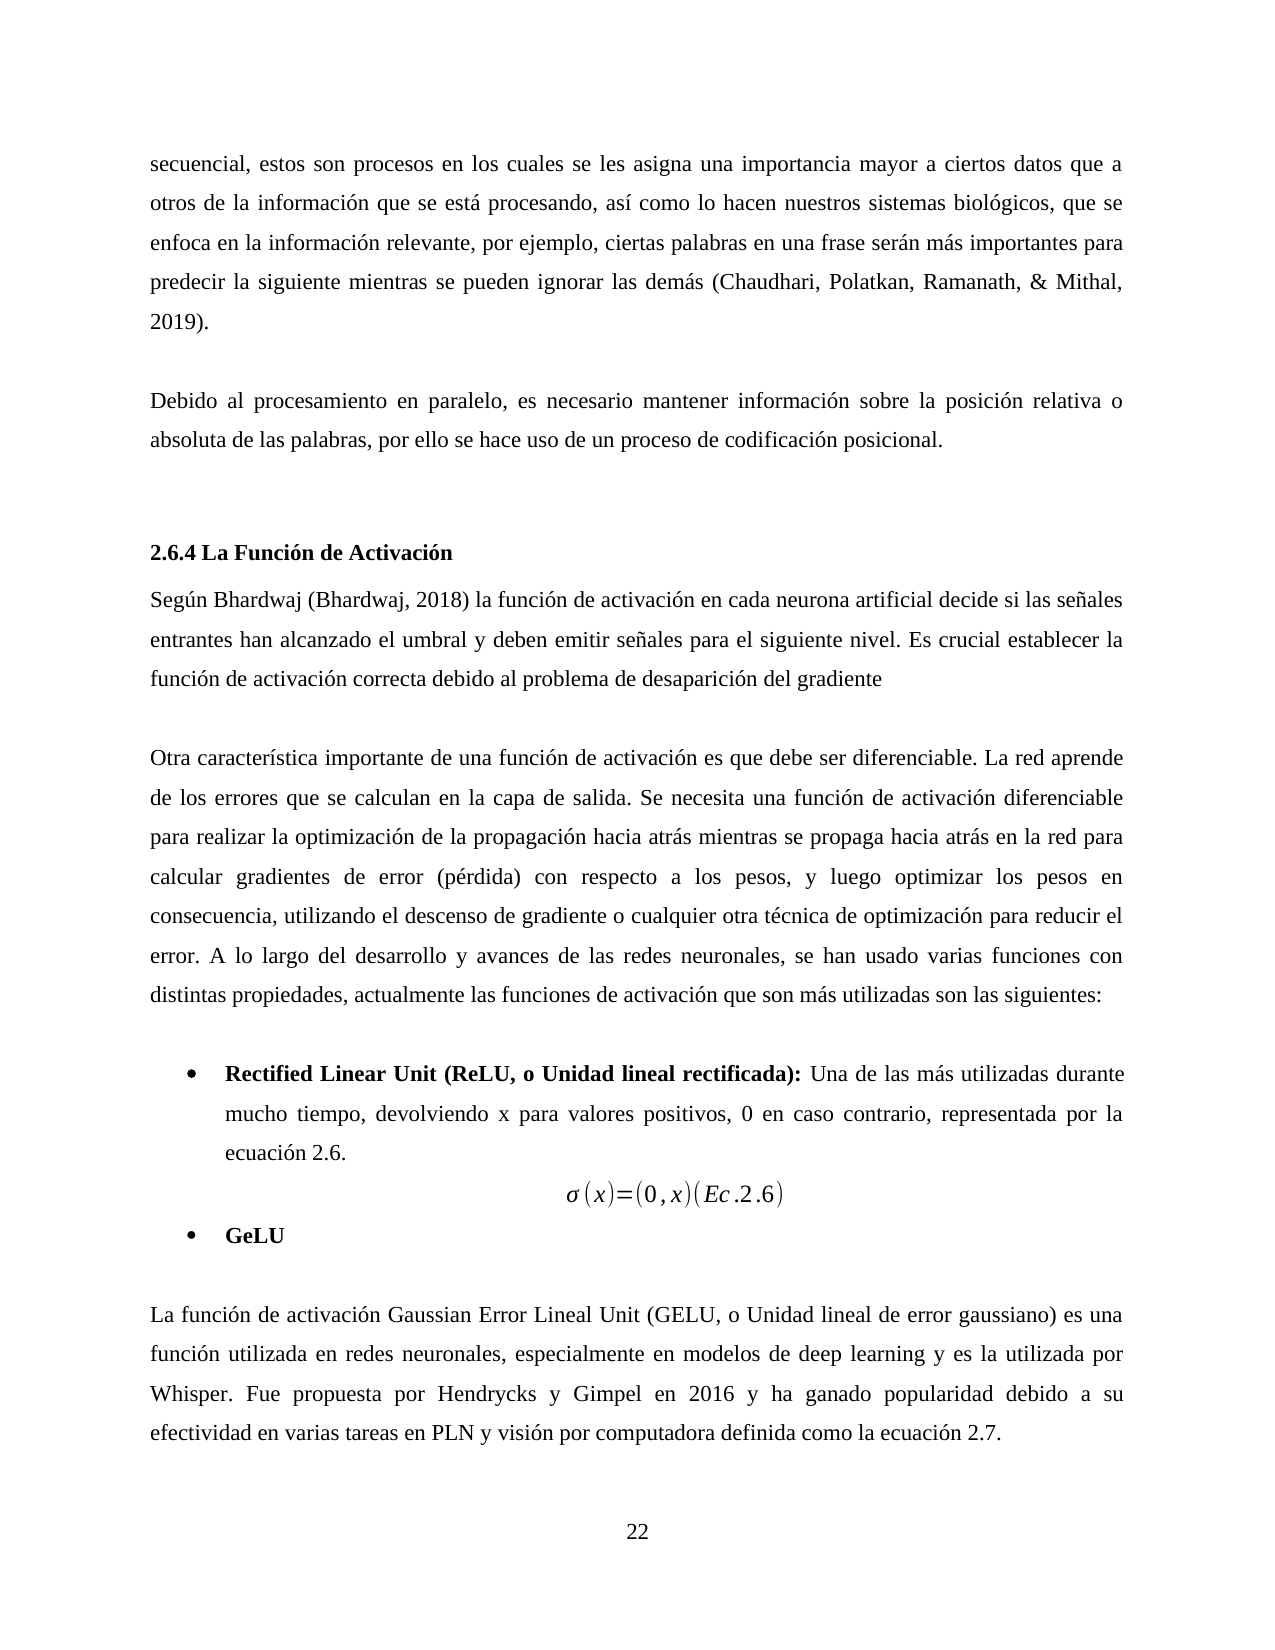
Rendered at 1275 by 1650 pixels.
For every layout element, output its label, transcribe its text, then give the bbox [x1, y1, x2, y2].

list Rectified Linear Unit (ReLU, o Unidad lineal rectificada): Una de las más utilizadas durante mucho tiempo, devolviendo x para valores positivos, 0 en caso contrario, representada por la ecuación 2.6. [187, 1060, 1125, 1166]
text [150, 150, 1125, 334]
subtitle 2.6.4 La Función de Activación [150, 539, 1125, 565]
text Debido al procesamiento en paralelo, es necesario mantener información sobre la posición relativa o absoluta de las palabras, por ello se hace uso de un proceso de codificación posicional. [150, 387, 1125, 453]
text Según Bhardwaj (Bhardwaj, 2018) la función de activación en cada neurona artificial decide si las señales entrantes han alcanzado el umbral y deben emitir señales para el siguiente nivel. Es crucial establecer la función de activación correcta debido al problema de desaparición del gradiente [150, 586, 1125, 692]
text Otra característica importante de una función de activación es que debe ser diferenciable. La red aprende de los errores que se calculan en la capa de salida. Se necesita una función de activación diferenciable para realizar la optimización de la propagación hacia atrás mientras se propaga hacia atrás en la red para calcular gradientes de error (pérdida) con respecto a los pesos, y luego optimizar los pesos en consecuencia, utilizando el descenso de gradiente o cualquier otra técnica de optimización para reducir el error. A lo largo del desarrollo y avances de las redes neuronales, se han usado varias funciones con distintas propiedades, actualmente las funciones de activación que son más utilizadas son las siguientes: [150, 744, 1125, 1008]
text La función de activación Gaussian Error Lineal Unit (GELU, o Unidad lineal de error gaussiano) es una función utilizada en redes neuronales, especialmente en modelos de deep learning y es la utilizada por Whisper. Fue propuesta por Hendrycks y Gimpel en 2016 y ha ganado popularidad debido a su efectividad en varias tareas en PLN y visión por computadora definida como la ecuación 2.7. [150, 1301, 1125, 1446]
list GeLU [187, 1222, 1125, 1248]
